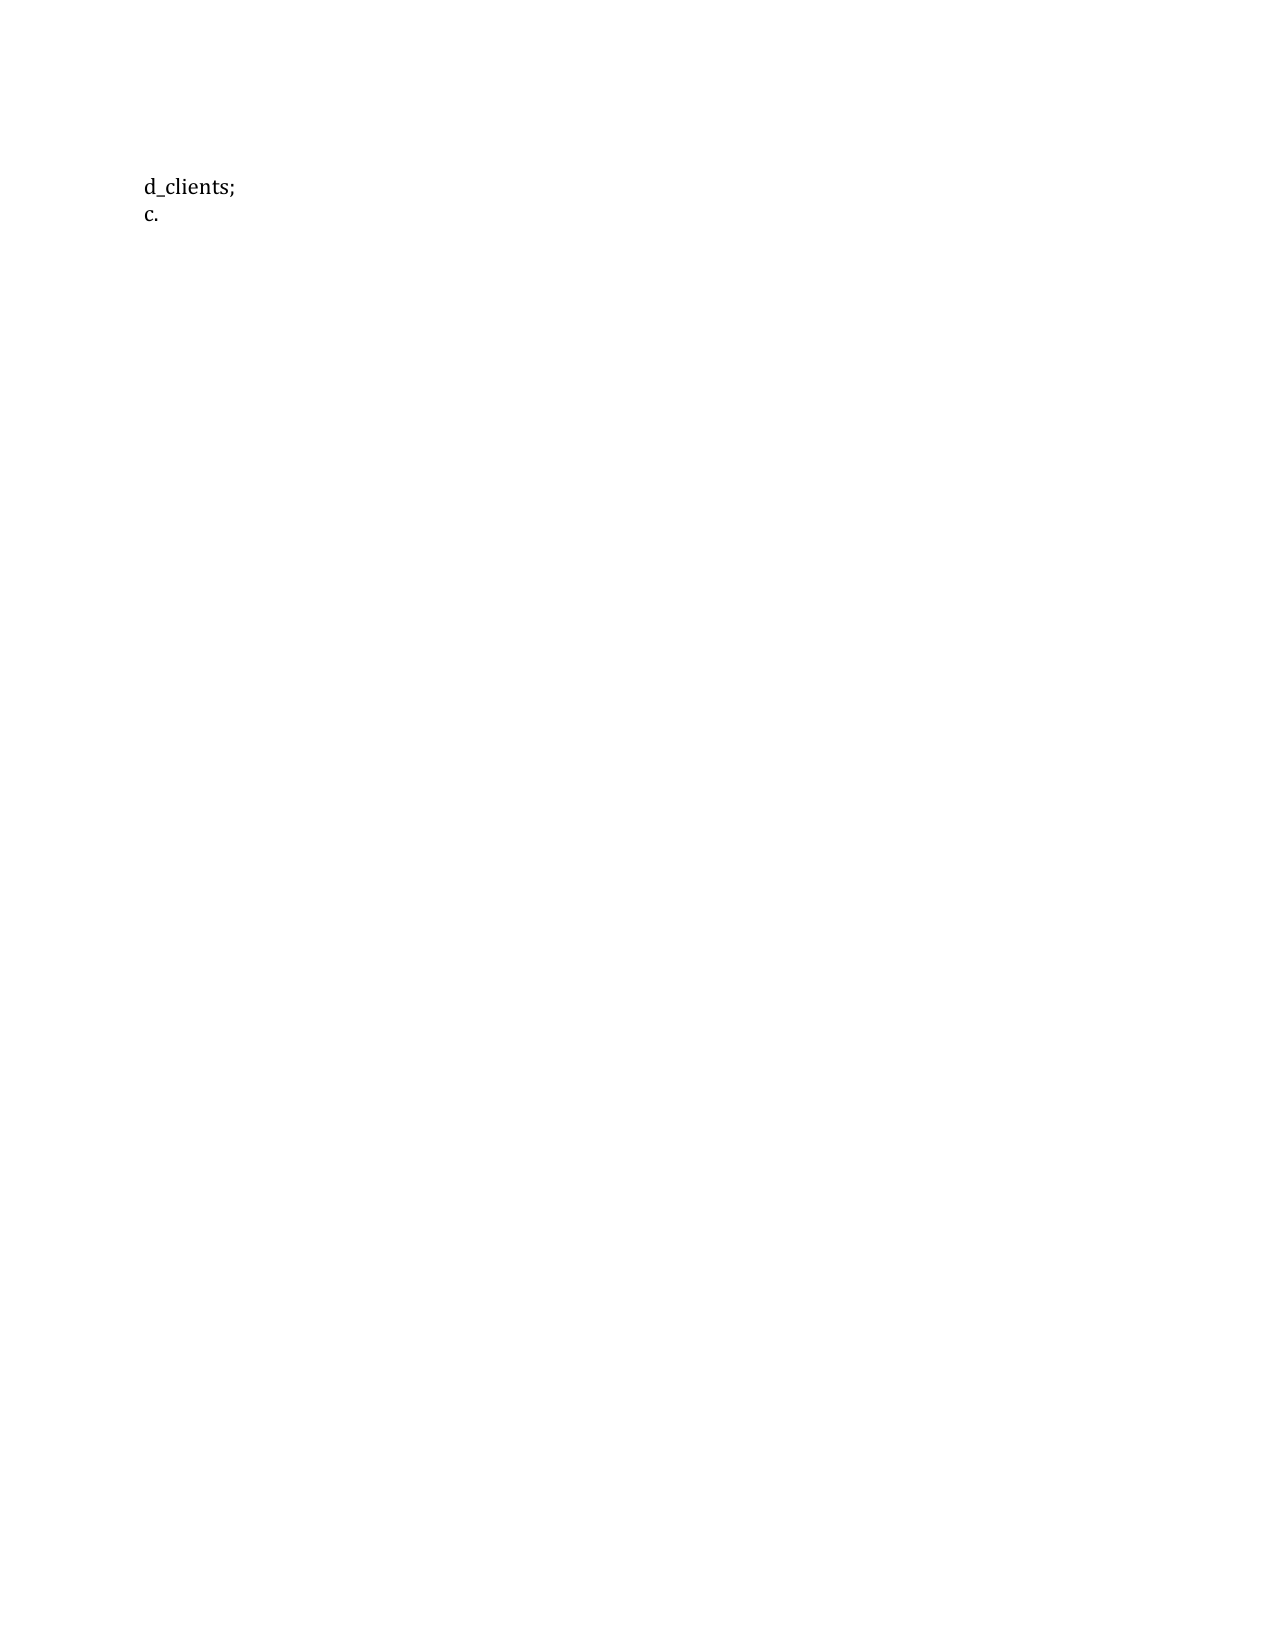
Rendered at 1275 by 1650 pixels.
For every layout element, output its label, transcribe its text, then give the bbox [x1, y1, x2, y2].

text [144, 173, 901, 200]
text c. [144, 200, 1275, 227]
